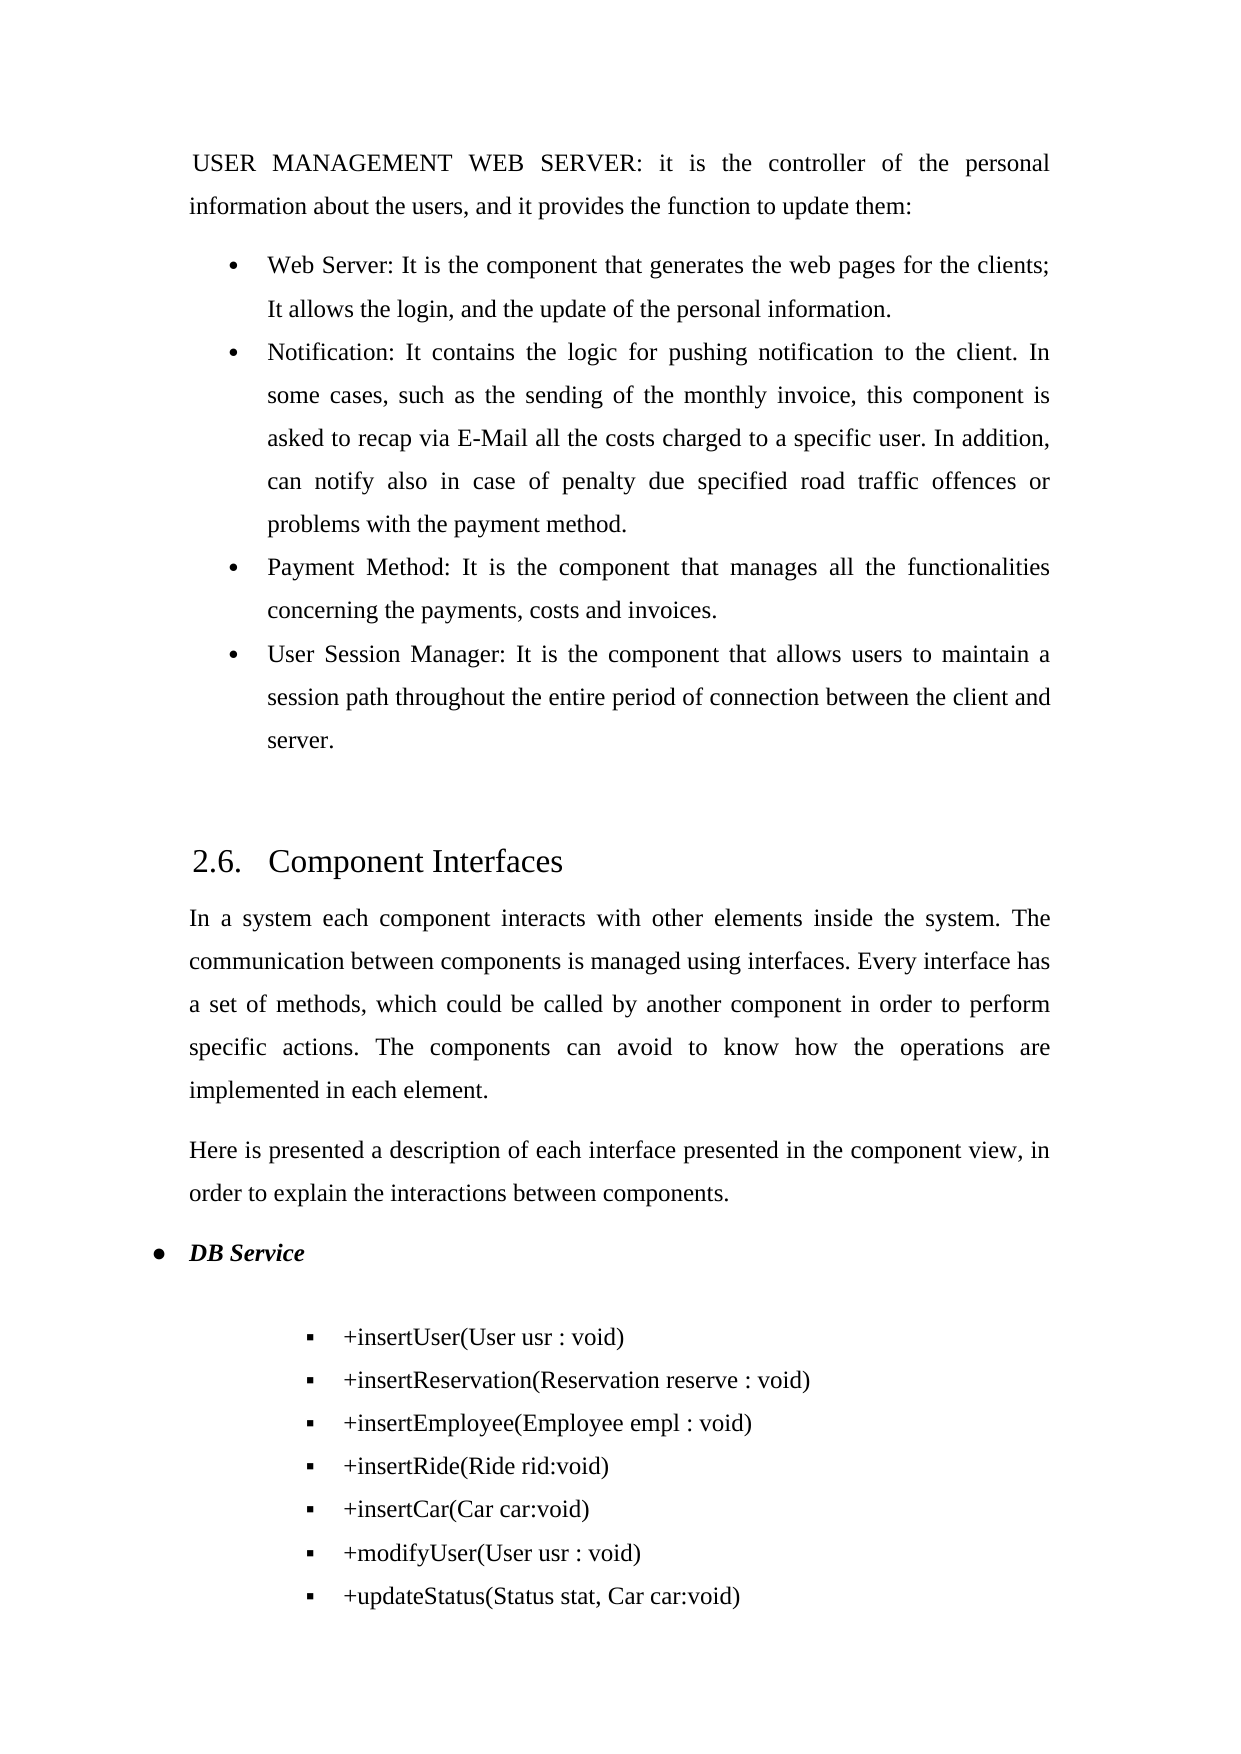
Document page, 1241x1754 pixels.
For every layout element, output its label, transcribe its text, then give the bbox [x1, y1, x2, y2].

list +insertEmployee(Employee empl : void) [306, 1408, 1051, 1437]
list +updateStatus(Status stat, Car car:void) [306, 1581, 1051, 1610]
list +insertUser(User usr : void) [306, 1321, 1051, 1350]
list +insertRide(Ride rid:void) [306, 1451, 1051, 1480]
text USER MANAGEMENT WEB SERVER: it is the controller of the personal information about the users, and it provides the function to update them: [189, 148, 1051, 219]
subtitle 2.6. Component Interfaces [189, 841, 1051, 880]
list +insertReservation(Reservation reserve : void) [306, 1365, 1051, 1393]
list DB Service [151, 1238, 1051, 1267]
list Web Server: It is the component that generates the web pages for the clients; It allows the login, and the update of the personal information. [229, 251, 1051, 322]
list Payment Method: It is the component that manages all the functionalities concerning the payments, costs and invoices. [229, 552, 1051, 624]
list Notification: It contains the logic for pushing notification to the client. In some cases, such as the sending of the monthly invoice, this component is asked to recap via E-Mail all the costs charged to a specific user. In addition, can notify also in case of penalty due specified road traffic offences or problems with the payment method. [229, 337, 1051, 538]
list +insertCar(Car car:void) [306, 1494, 1051, 1523]
list User Session Manager: It is the component that allows users to maintain a session path throughout the entire period of connection between the client and server. [229, 639, 1051, 754]
text Here is presented a description of each interface presented in the component view, in order to explain the interactions between components. [189, 1135, 1051, 1207]
list +modifyUser(User usr : void) [306, 1538, 1051, 1566]
text In a system each component interacts with other elements inside the system. The communication between components is managed using interfaces. Every interface has a set of methods, which could be called by another component in order to perform specific actions. The components can avoid to know how the operations are implemented in each element. [189, 903, 1051, 1104]
